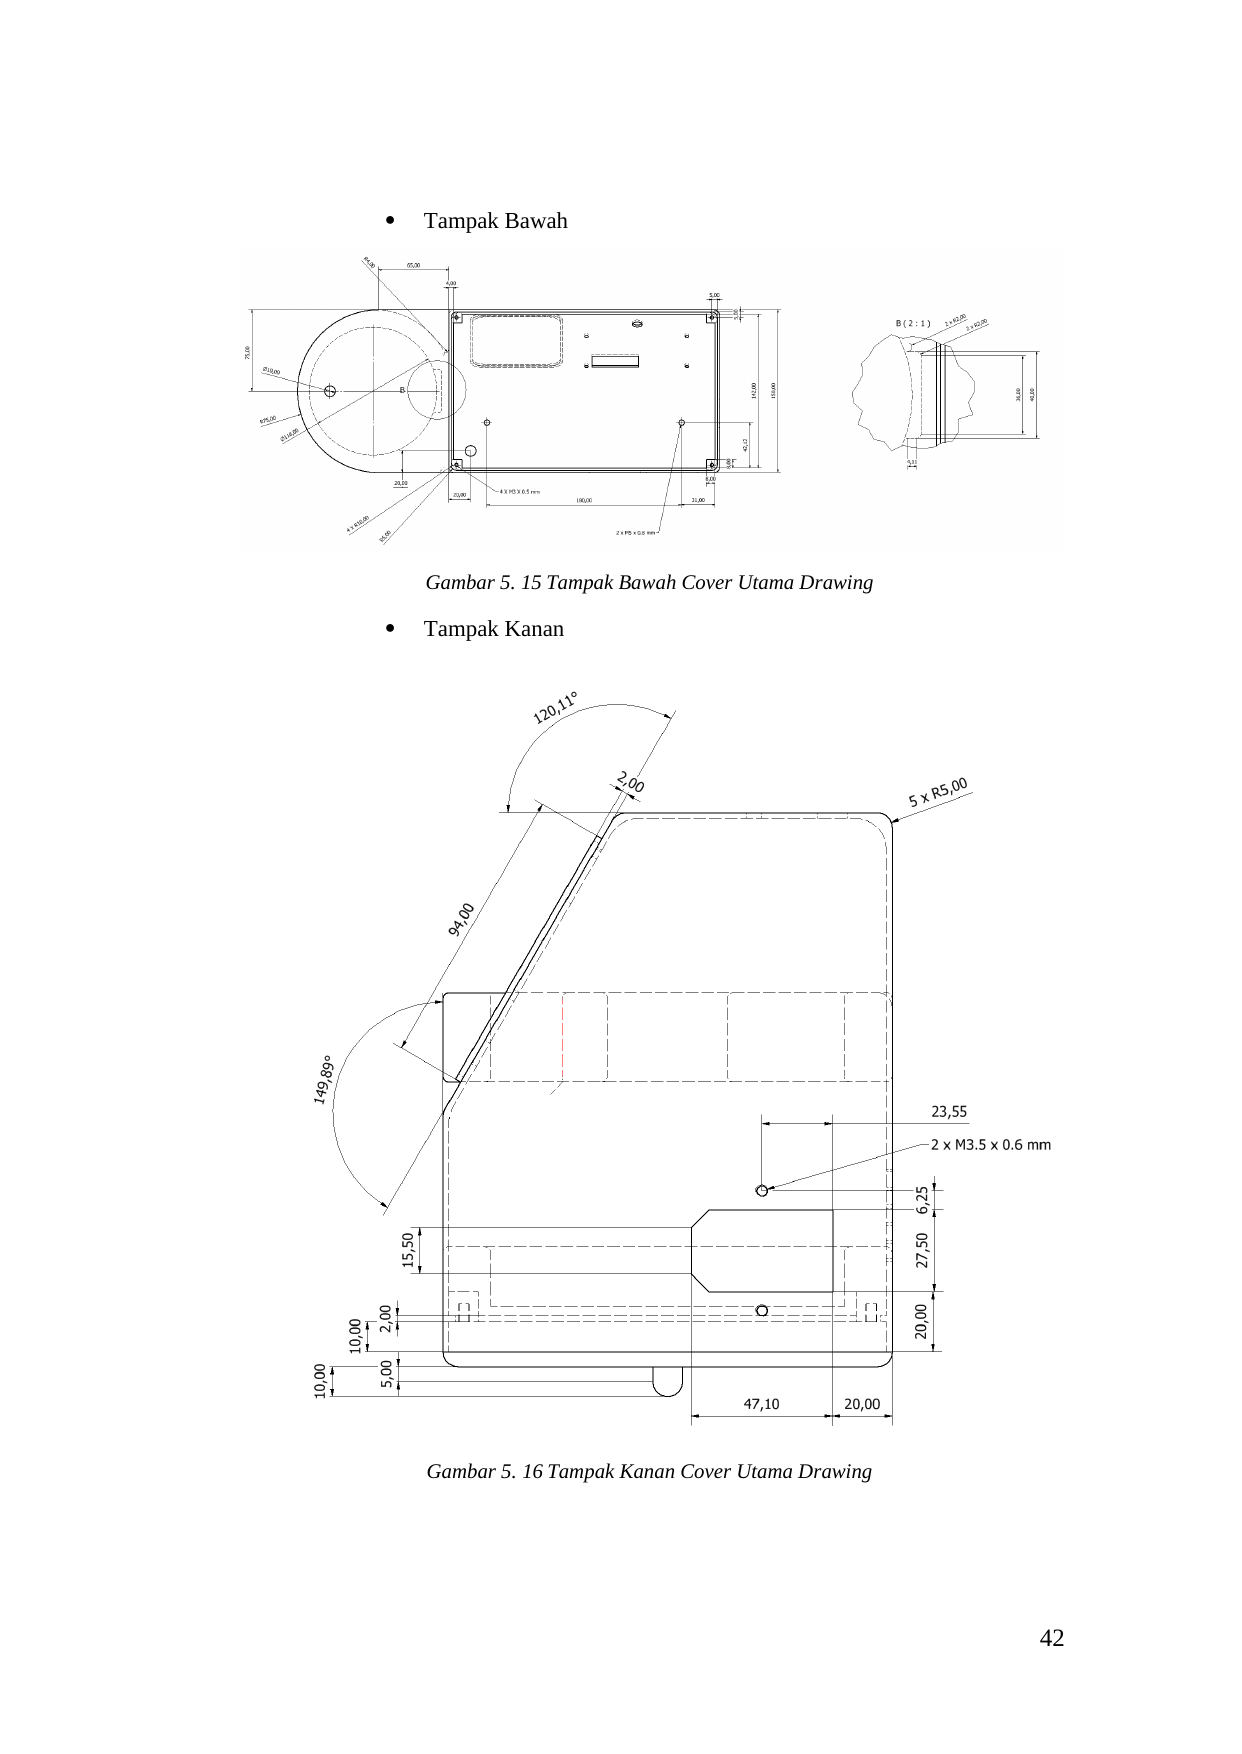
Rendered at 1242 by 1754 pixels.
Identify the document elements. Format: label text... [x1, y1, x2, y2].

picture [236, 654, 1065, 1445]
text Gambar 5. 16 Tampak Kanan Cover Utama Drawing [236, 1459, 1064, 1483]
text Gambar 5. 15 Tampak Bawah Cover Utama Drawing [236, 570, 1064, 594]
list Tampak Kanan [386, 615, 1064, 641]
picture [236, 246, 1065, 557]
list Tampak Bawah [386, 207, 1064, 233]
